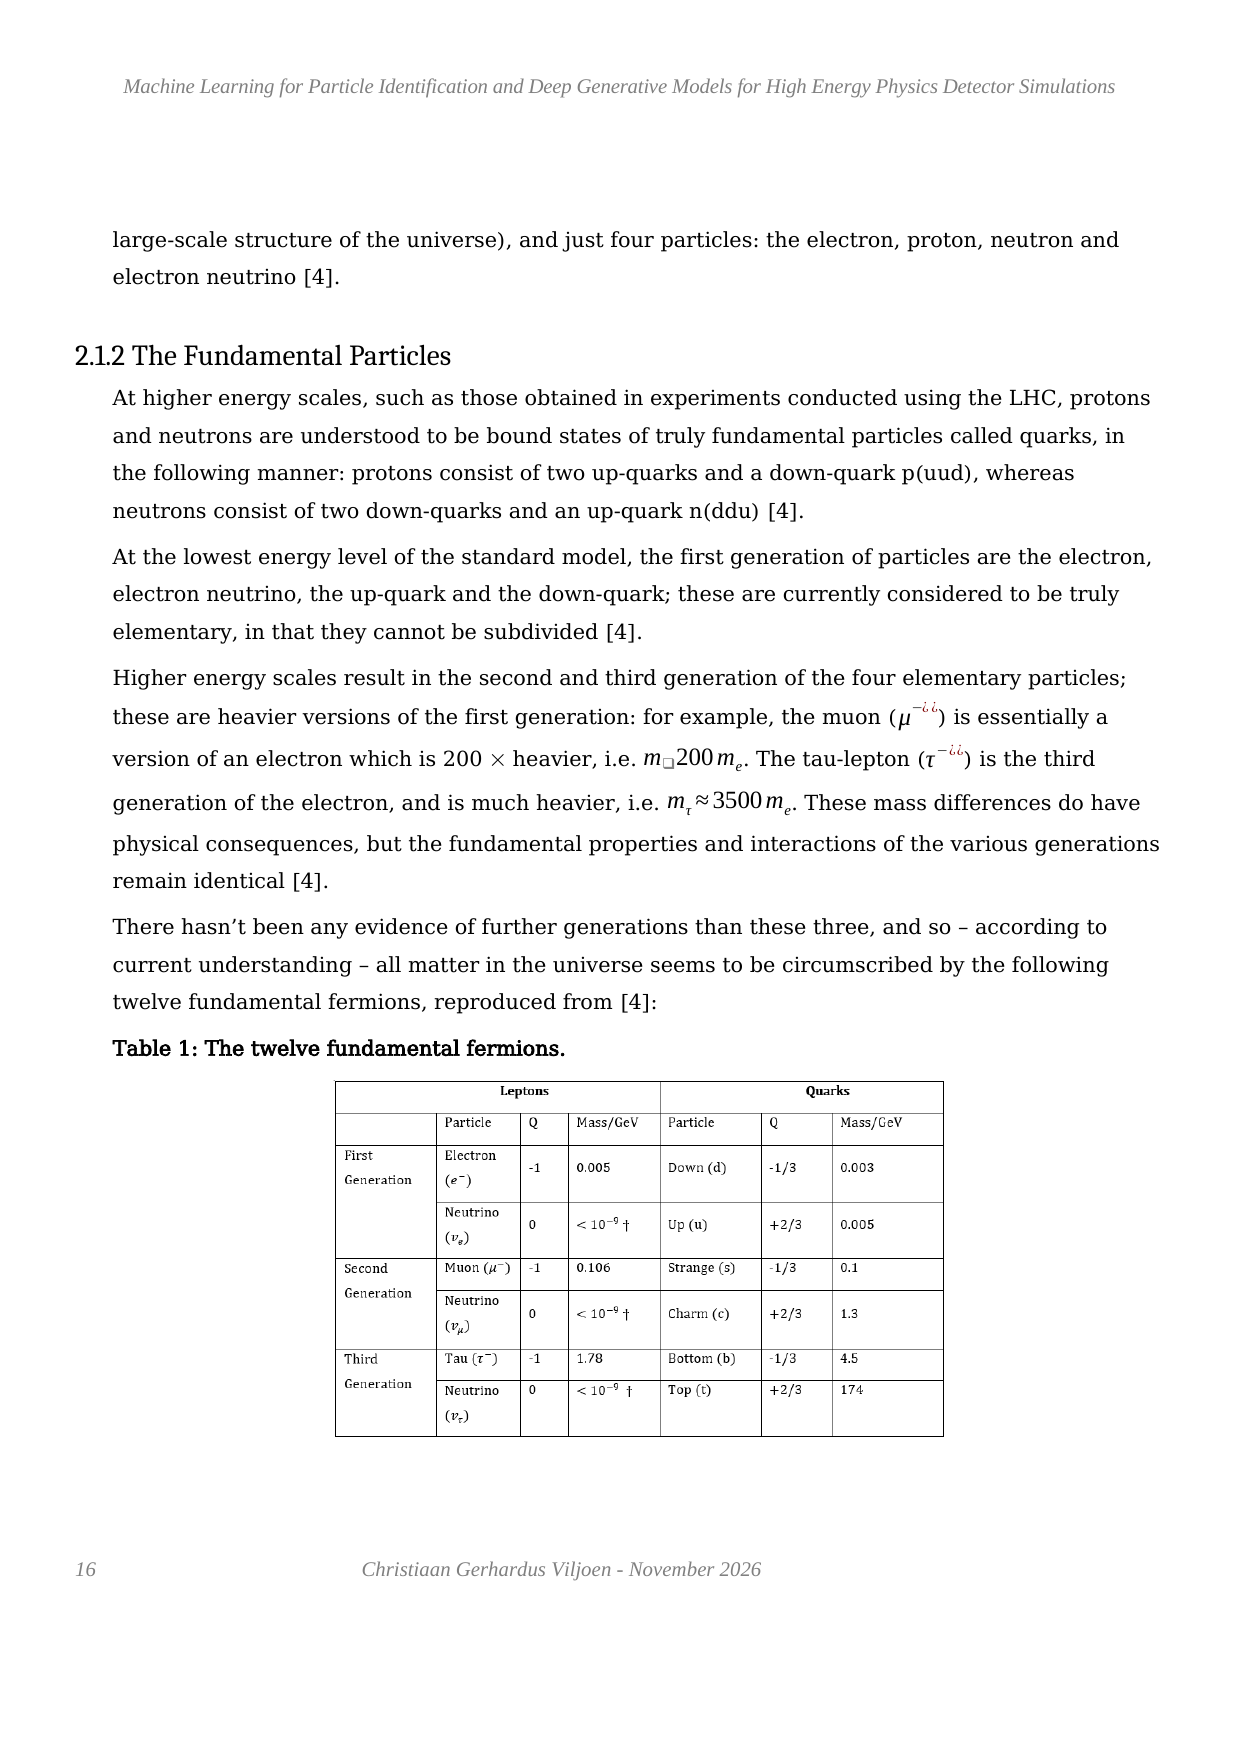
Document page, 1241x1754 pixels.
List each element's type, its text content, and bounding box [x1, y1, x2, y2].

text At the lowest energy level of the standard model, the first generation of particles are the electron, electron neutrino, the up-quark and the down-quark; these are currently considered to be truly elementary, in that they cannot be subdivided. [112, 543, 1165, 643]
picture [333, 1080, 944, 1439]
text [112, 227, 1165, 289]
subtitle The Fundamental Particles [75, 339, 1165, 373]
text At higher energy scales, such as those obtained in experiments conducted using the LHC, protons and neutrons are understood to be bound states of truly fundamental particles called quarks, in the following manner: protons consist of two up-quarks and a down-quark p(uud), whereas neutrons consist of two down-quarks and an up-quark n(ddu). [112, 385, 1165, 523]
text Table 1: The twelve fundamental fermions. [112, 1035, 1165, 1060]
text Higher energy scales result in the second and third generation of the four elementary particles; these are heavier versions of the first generation: for example, the muon () is essentially a version of an electron which is 200 heavier, i.e. . The tau-lepton () is the third generation of the electron, and is much heavier, i.e. . These mass differences do have physical consequences, but the fundamental properties and interactions of the various generations remain identical . [112, 664, 1165, 893]
text There hasn’t been any evidence of further generations than these three, and so – according to current understanding – all matter in the universe seems to be circumscribed by the following twelve fundamental fermions, reproduced from : [112, 914, 1165, 1014]
